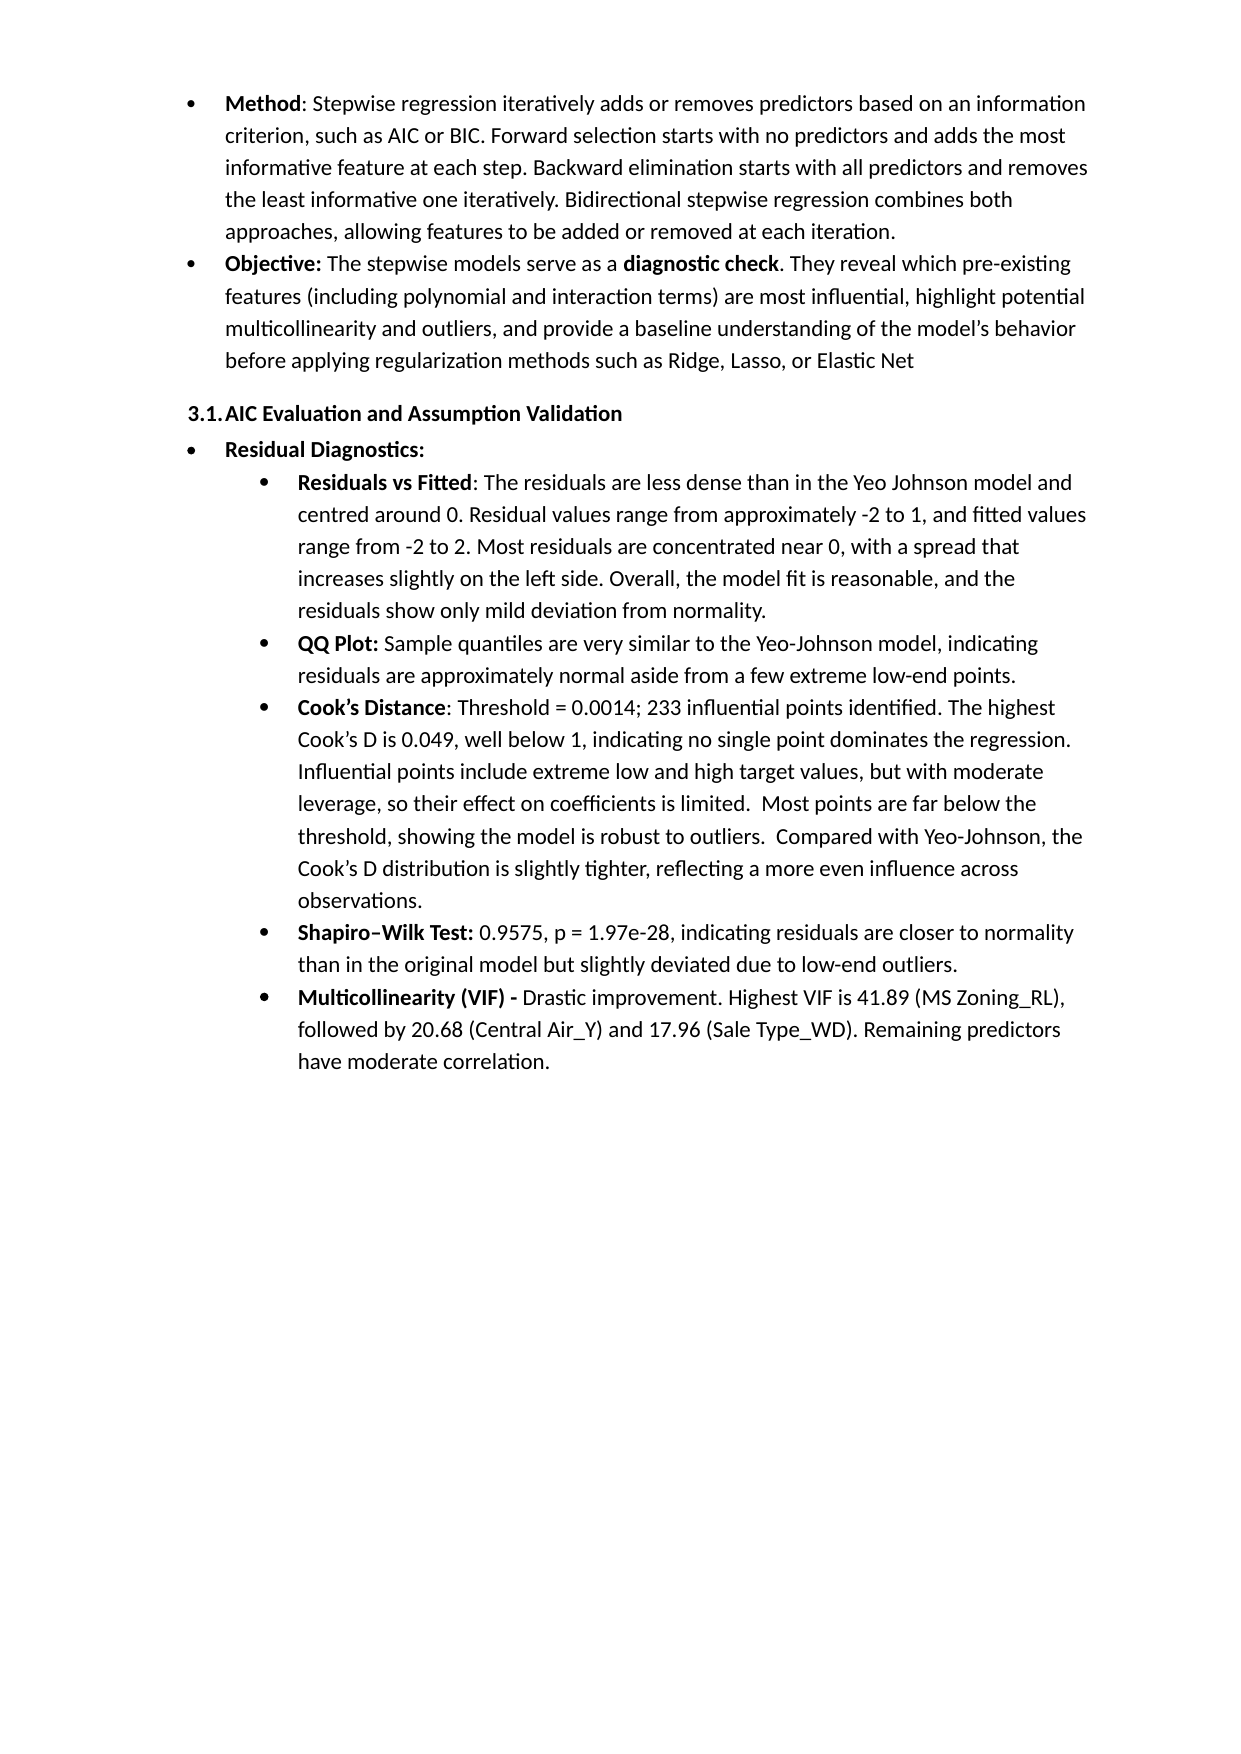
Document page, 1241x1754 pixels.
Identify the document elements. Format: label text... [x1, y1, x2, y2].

subtitle AIC Evaluation and Assumption Validation [187, 399, 1090, 427]
list Residuals vs Fitted: The residuals are less dense than in the Yeo Johnson model and centred around 0. Residual values range from approximately -2 to 1, and fitted values range from -2 to 2. Most residuals are concentrated near 0, with a spread that increases slightly on the left side. Overall, the model fit is reasonable, and the residuals show only mild deviation from normality. [260, 468, 1090, 624]
list Objective: The stepwise models serve as a diagnostic check. They reveal which pre-existing features (including polynomial and interaction terms) are most influential, highlight potential multicollinearity and outliers, and provide a baseline understanding of the model’s behavior before applying regularization methods such as Ridge, Lasso, or Elastic Net [187, 249, 1090, 374]
list QQ Plot: Sample quantiles are very similar to the Yeo-Johnson model, indicating residuals are approximately normal aside from a few extreme low-end points. [260, 629, 1090, 689]
list Residual Diagnostics: [187, 436, 1090, 463]
list Method: Stepwise regression iteratively adds or removes predictors based on an information criterion, such as AIC or BIC. Forward selection starts with no predictors and adds the most informative feature at each step. Backward elimination starts with all predictors and removes the least informative one iteratively. Bidirectional stepwise regression combines both approaches, allowing features to be added or removed at each iteration. [187, 89, 1090, 245]
list Multicollinearity (VIF) - Drastic improvement. Highest VIF is 41.89 (MS Zoning_RL), followed by 20.68 (Central Air_Y) and 17.96 (Sale Type_WD). Remaining predictors have moderate correlation. [260, 983, 1090, 1075]
list Shapiro–Wilk Test: 0.9575, p = 1.97e-28, indicating residuals are closer to normality than in the original model but slightly deviated due to low-end outliers. [260, 918, 1090, 978]
list Cook’s Distance: Threshold = 0.0014; 233 influential points identified. The highest Cook’s D is 0.049, well below 1, indicating no single point dominates the regression. Influential points include extreme low and high target values, but with moderate leverage, so their effect on coefficients is limited. Most points are far below the threshold, showing the model is robust to outliers. Compared with Yeo-Johnson, the Cook’s D distribution is slightly tighter, reflecting a more even influence across observations. [260, 693, 1090, 914]
